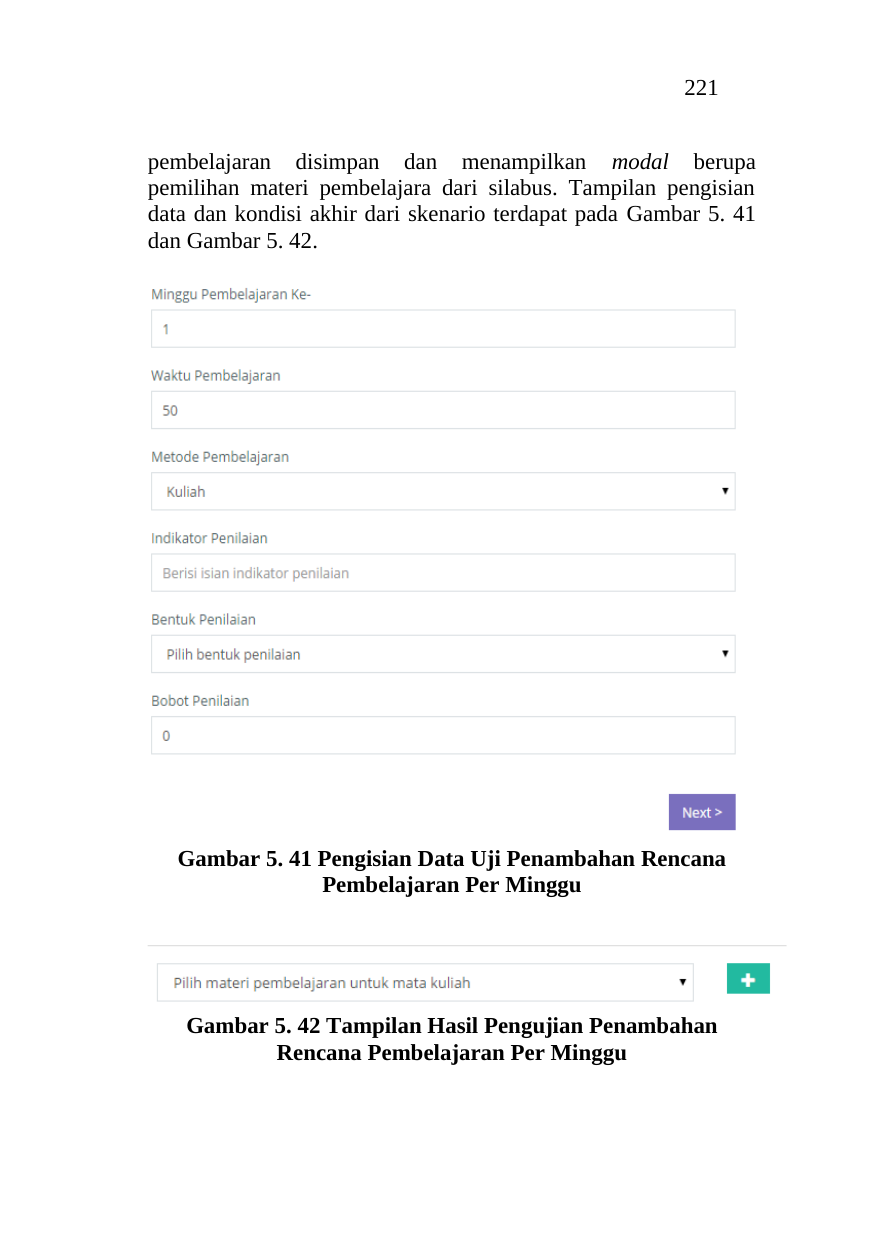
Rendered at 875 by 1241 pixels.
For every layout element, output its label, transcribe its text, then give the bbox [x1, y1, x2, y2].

text Gambar 5. 42 Tampilan Hasil Pengujian Penambahan Rencana Pembelajaran Per Minggu [148, 1013, 756, 1065]
picture [147, 279, 747, 846]
picture [147, 945, 791, 1013]
text Gambar 5. 41 Pengisian Data Uji Penambahan Rencana Pembelajaran Per Minggu [148, 845, 756, 898]
